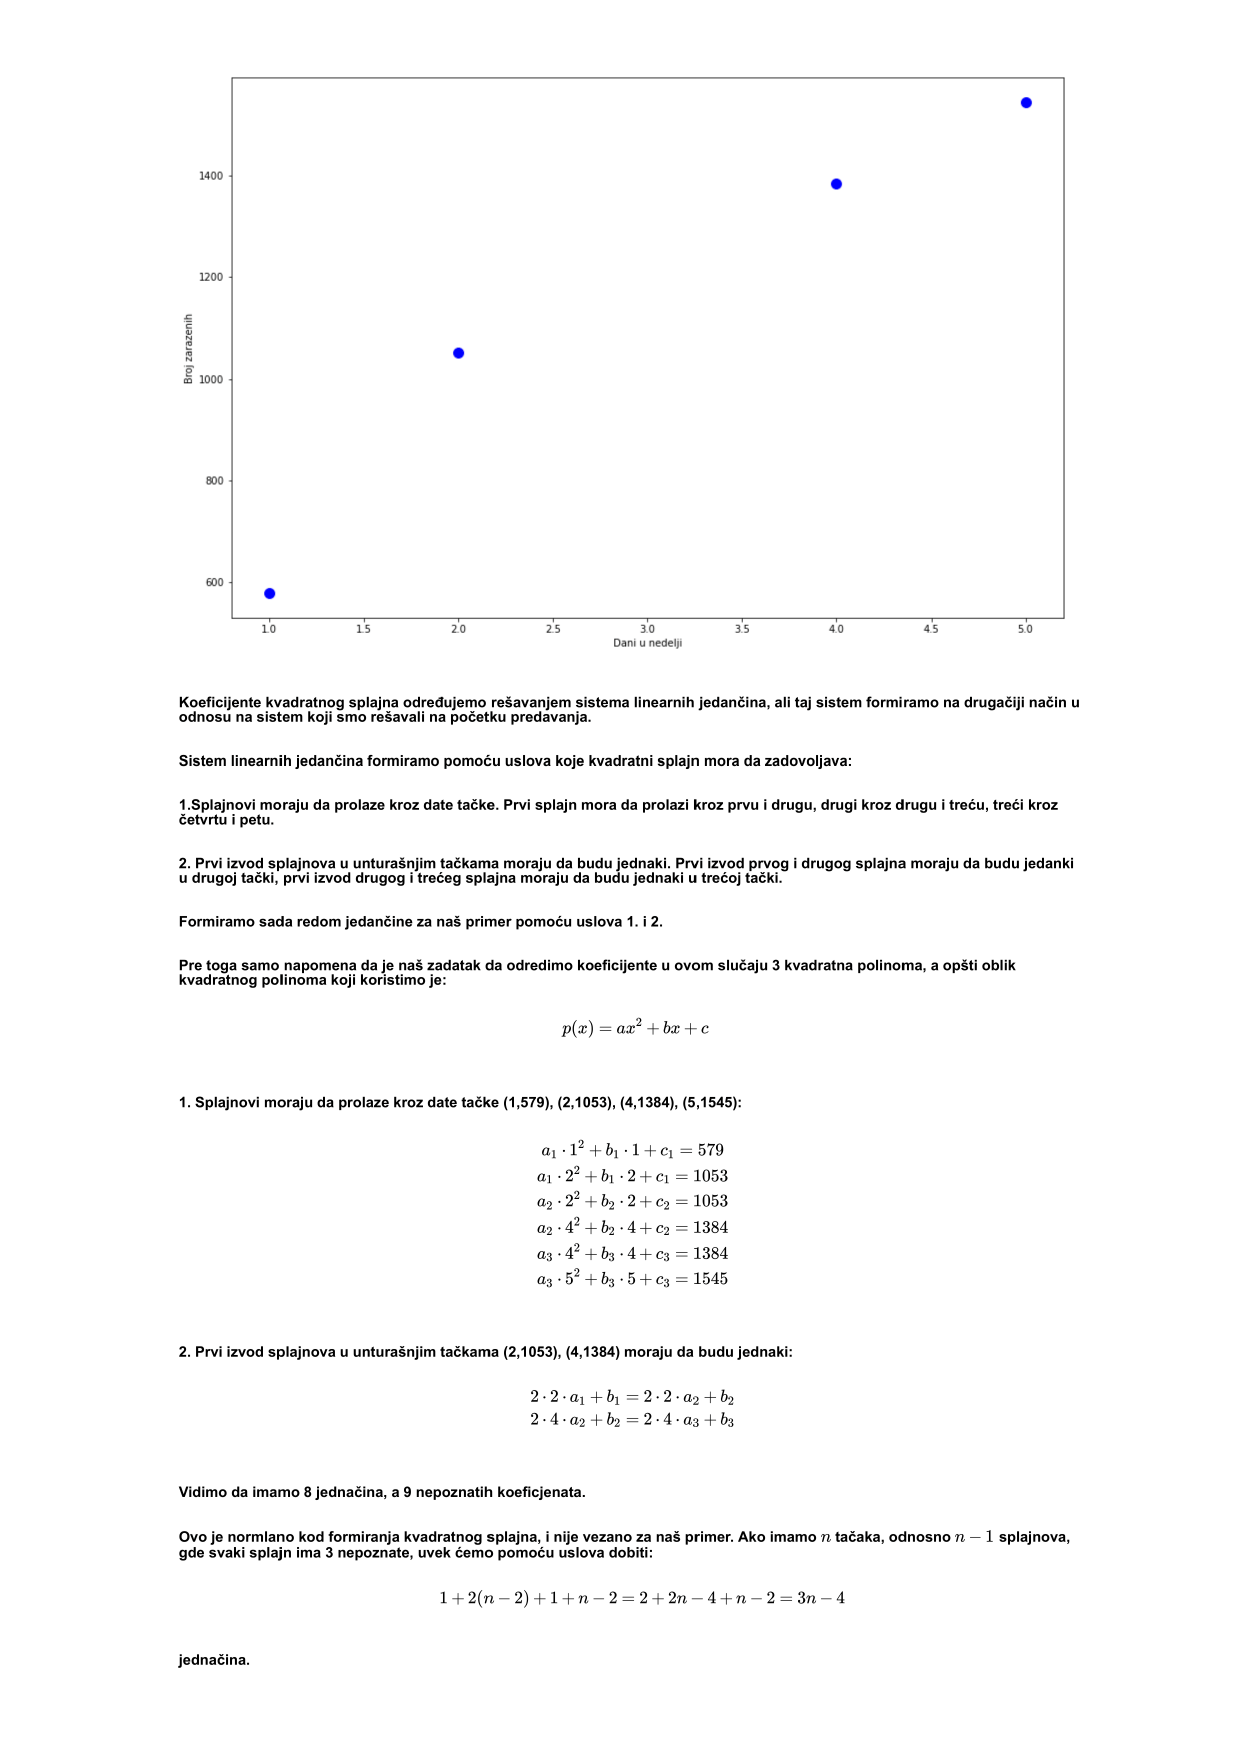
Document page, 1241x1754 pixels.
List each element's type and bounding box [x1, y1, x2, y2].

picture [75, 75, 1109, 1679]
